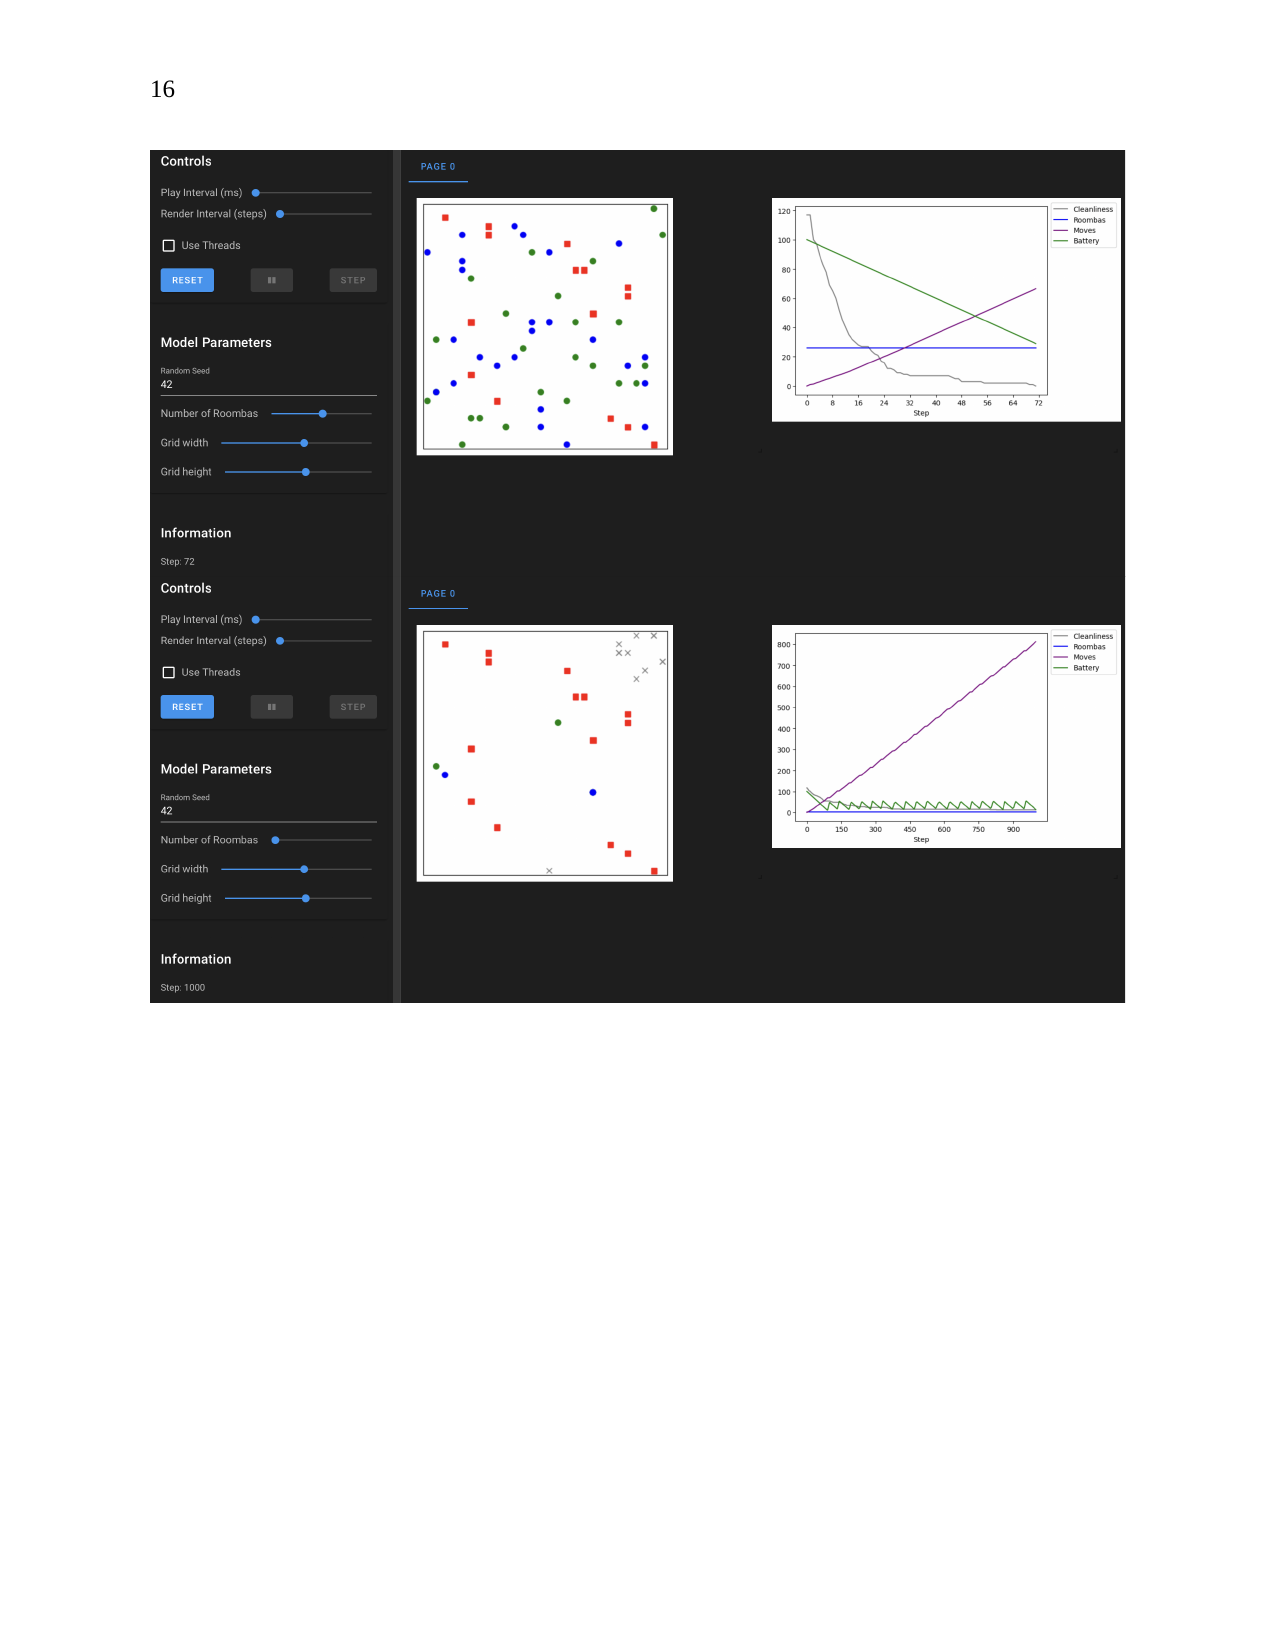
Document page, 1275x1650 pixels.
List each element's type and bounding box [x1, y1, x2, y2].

picture [150, 150, 1125, 1003]
